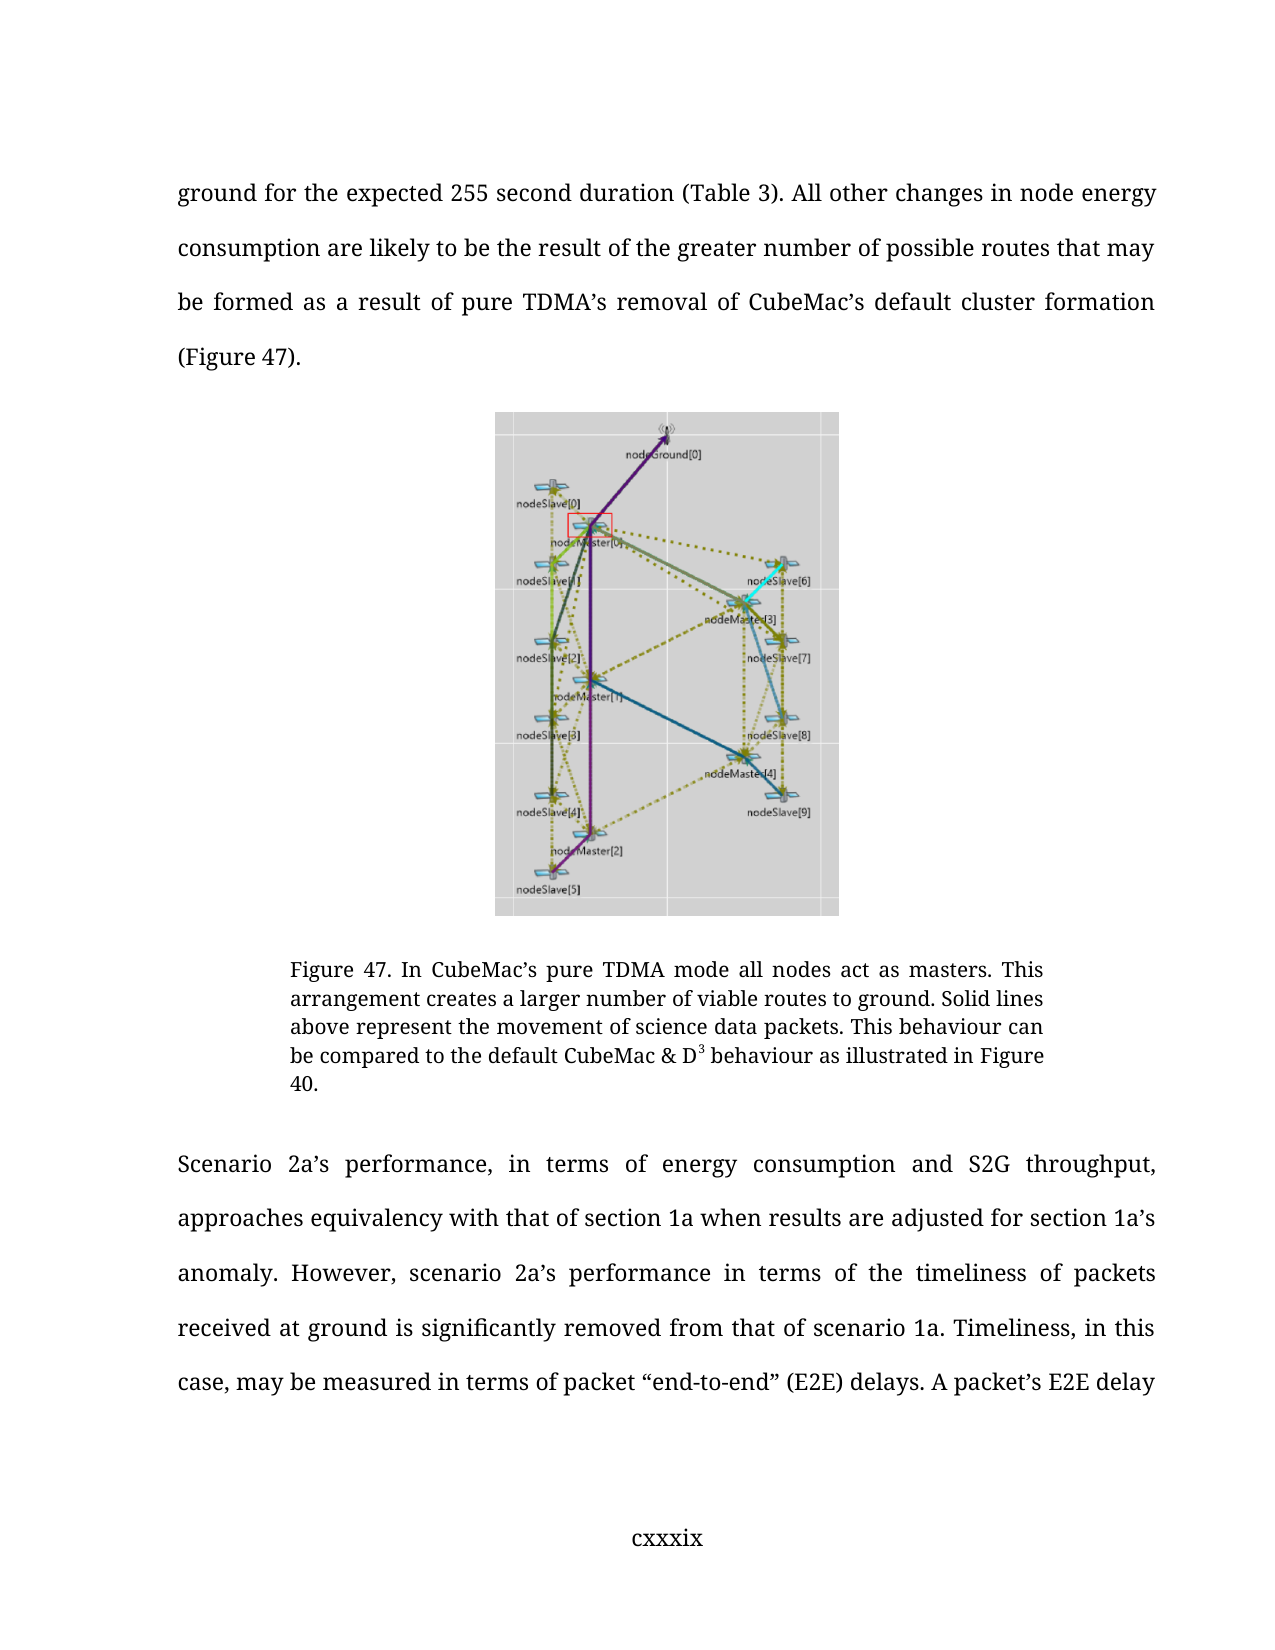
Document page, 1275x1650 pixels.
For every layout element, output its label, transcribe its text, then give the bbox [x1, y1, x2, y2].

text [177, 1148, 1157, 1398]
text Figure 47. In CubeMac’s pure TDMA mode all nodes act as masters. This arrangement creates a larger number of viable routes to ground. Solid lines above represent the movement of science data packets. This behaviour can be compared to the default CubeMac & D3 behaviour as illustrated in Figure 40. [290, 955, 1044, 1098]
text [177, 177, 1157, 372]
picture [495, 412, 839, 916]
